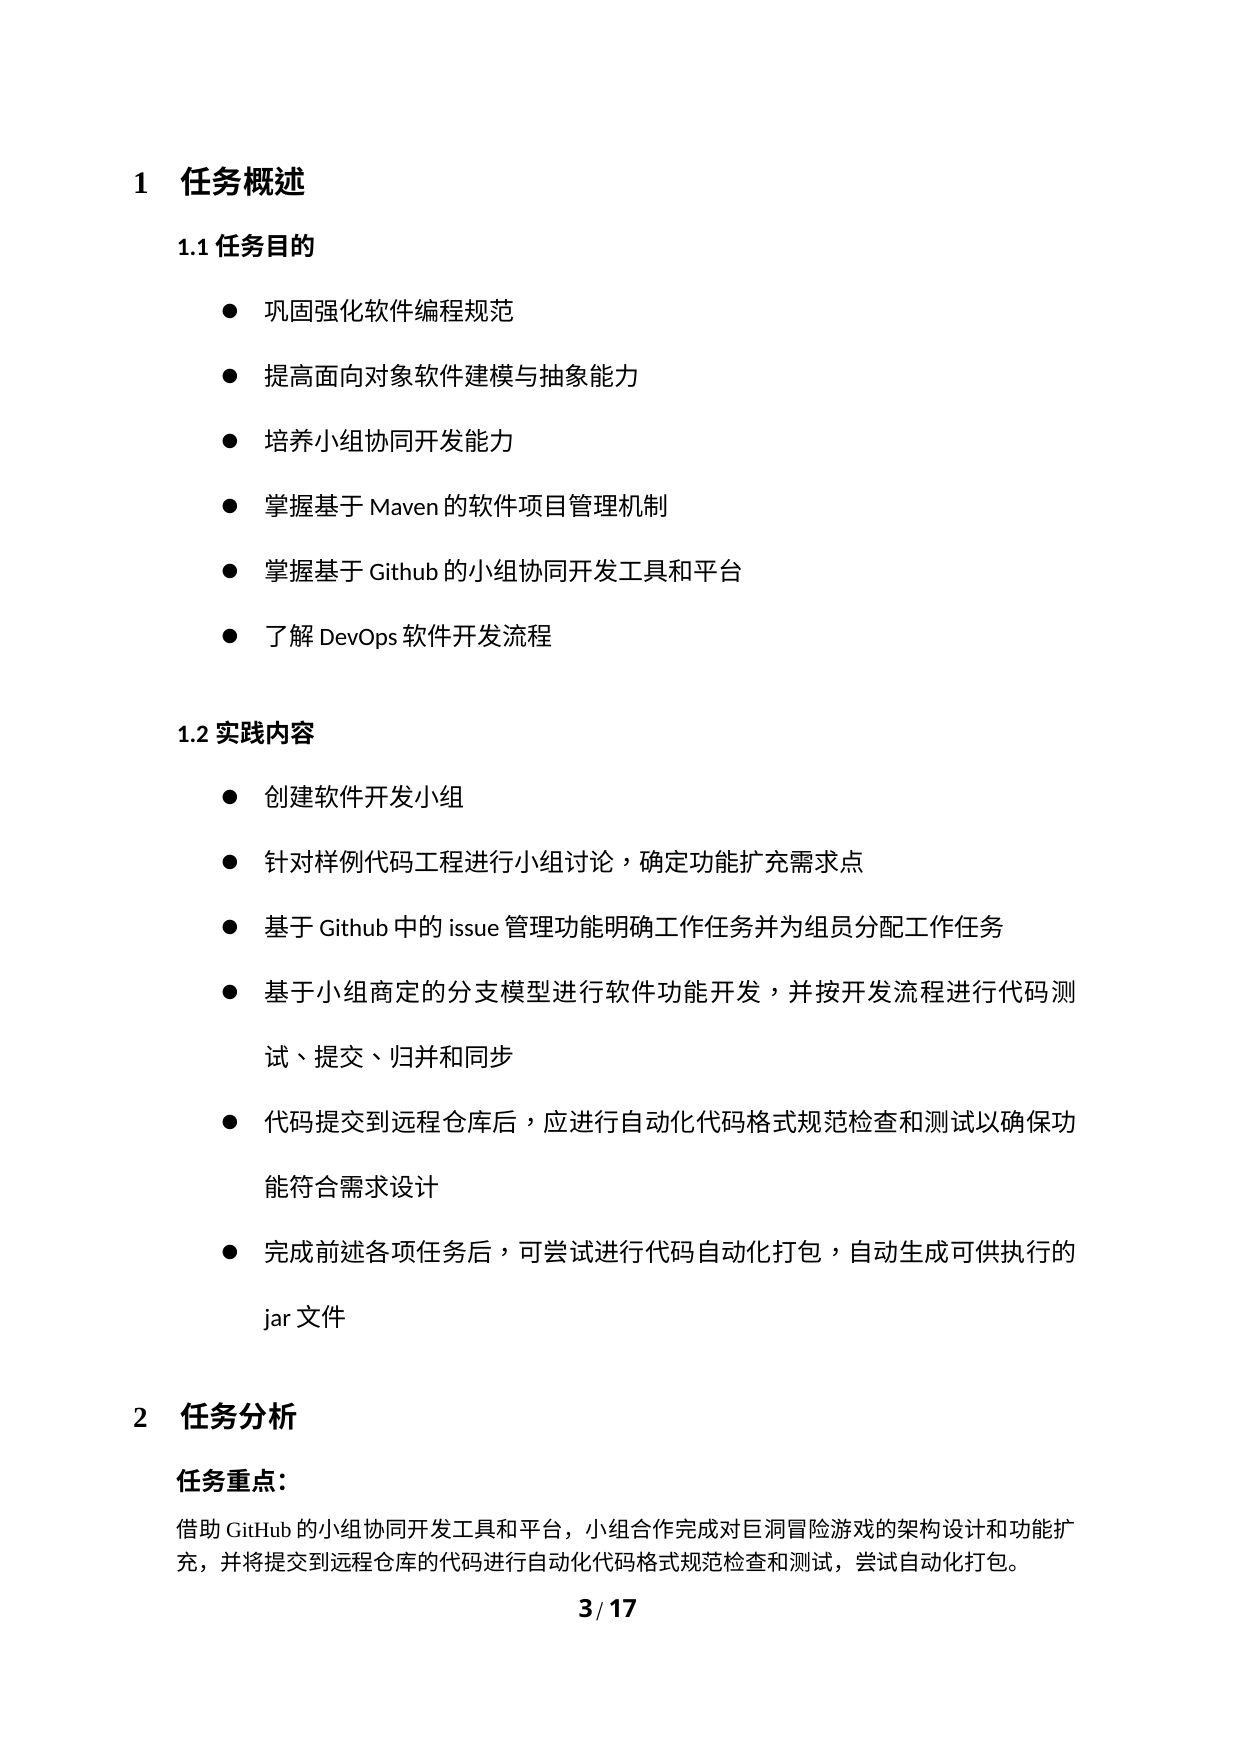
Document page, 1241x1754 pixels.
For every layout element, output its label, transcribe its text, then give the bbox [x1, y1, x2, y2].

list 培养小组协同开发能力 [220, 407, 1078, 472]
text 借助GitHub的小组协同开发工具和平台，小组合作完成对巨洞冒险游戏的架构设计和功能扩充，并将提交到远程仓库的代码进行自动化代码格式规范检查和测试，尝试自动化打包。 [177, 1512, 1078, 1577]
list 基于小组商定的分支模型进行软件功能开发，并按开发流程进行代码测试、提交、归并和同步 [220, 959, 1078, 1089]
list 针对样例代码工程进行小组讨论，确定功能扩充需求点 [220, 829, 1078, 894]
list 创建软件开发小组 [220, 764, 1078, 829]
list 实践内容 [177, 699, 1078, 764]
list 掌握基于Maven的软件项目管理机制 [220, 472, 1078, 537]
list 任务目的 [177, 212, 1078, 277]
list 提高面向对象软件建模与抽象能力 [220, 342, 1078, 407]
list 了解DevOps软件开发流程 [220, 602, 1078, 667]
list 完成前述各项任务后，可尝试进行代码自动化打包，自动生成可供执行的jar文件 [220, 1219, 1078, 1349]
subtitle 任务分析 [133, 1382, 1078, 1447]
list 巩固强化软件编程规范 [220, 277, 1078, 342]
text 任务重点： [177, 1447, 1078, 1512]
list 掌握基于Github的小组协同开发工具和平台 [220, 537, 1078, 602]
list 基于Github中的issue管理功能明确工作任务并为组员分配工作任务 [220, 894, 1078, 959]
list 代码提交到远程仓库后，应进行自动化代码格式规范检查和测试以确保功能符合需求设计 [220, 1089, 1078, 1219]
subtitle 任务概述 [133, 147, 1078, 212]
